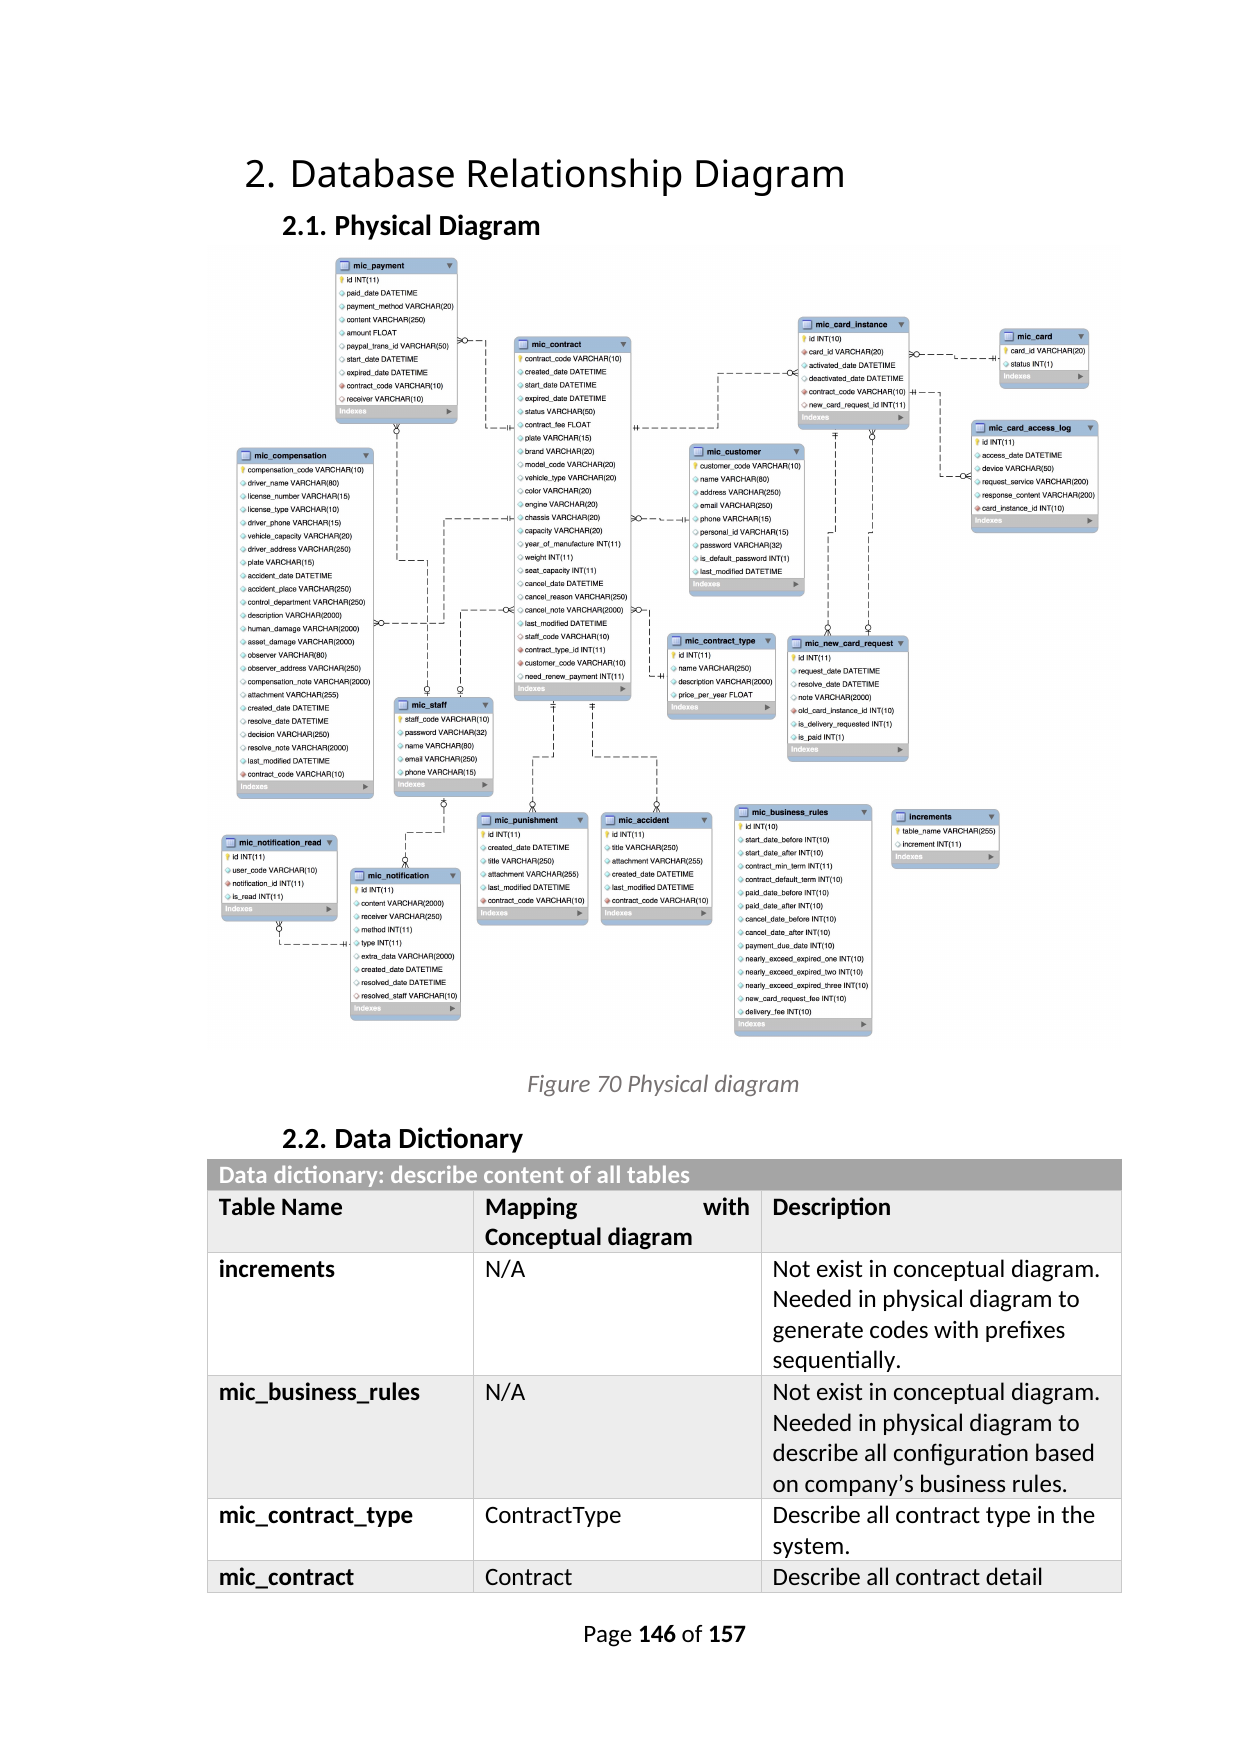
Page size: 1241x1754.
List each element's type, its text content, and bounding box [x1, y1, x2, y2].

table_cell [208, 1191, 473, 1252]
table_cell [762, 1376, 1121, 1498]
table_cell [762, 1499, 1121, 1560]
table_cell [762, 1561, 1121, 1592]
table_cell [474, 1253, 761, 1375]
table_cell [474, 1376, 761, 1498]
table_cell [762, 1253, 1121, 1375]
subtitle Data Dictionary [282, 1120, 1122, 1156]
text Figure 70 Physical diagram [207, 1069, 1122, 1099]
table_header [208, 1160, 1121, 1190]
picture [206, 245, 1122, 1050]
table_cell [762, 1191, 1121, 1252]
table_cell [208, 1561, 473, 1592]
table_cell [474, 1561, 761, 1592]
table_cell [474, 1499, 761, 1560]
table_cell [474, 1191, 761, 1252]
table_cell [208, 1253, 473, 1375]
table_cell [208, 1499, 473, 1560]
subtitle Physical Diagram [282, 207, 1122, 243]
subtitle Database Relationship Diagram [244, 148, 1122, 199]
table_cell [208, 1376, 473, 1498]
